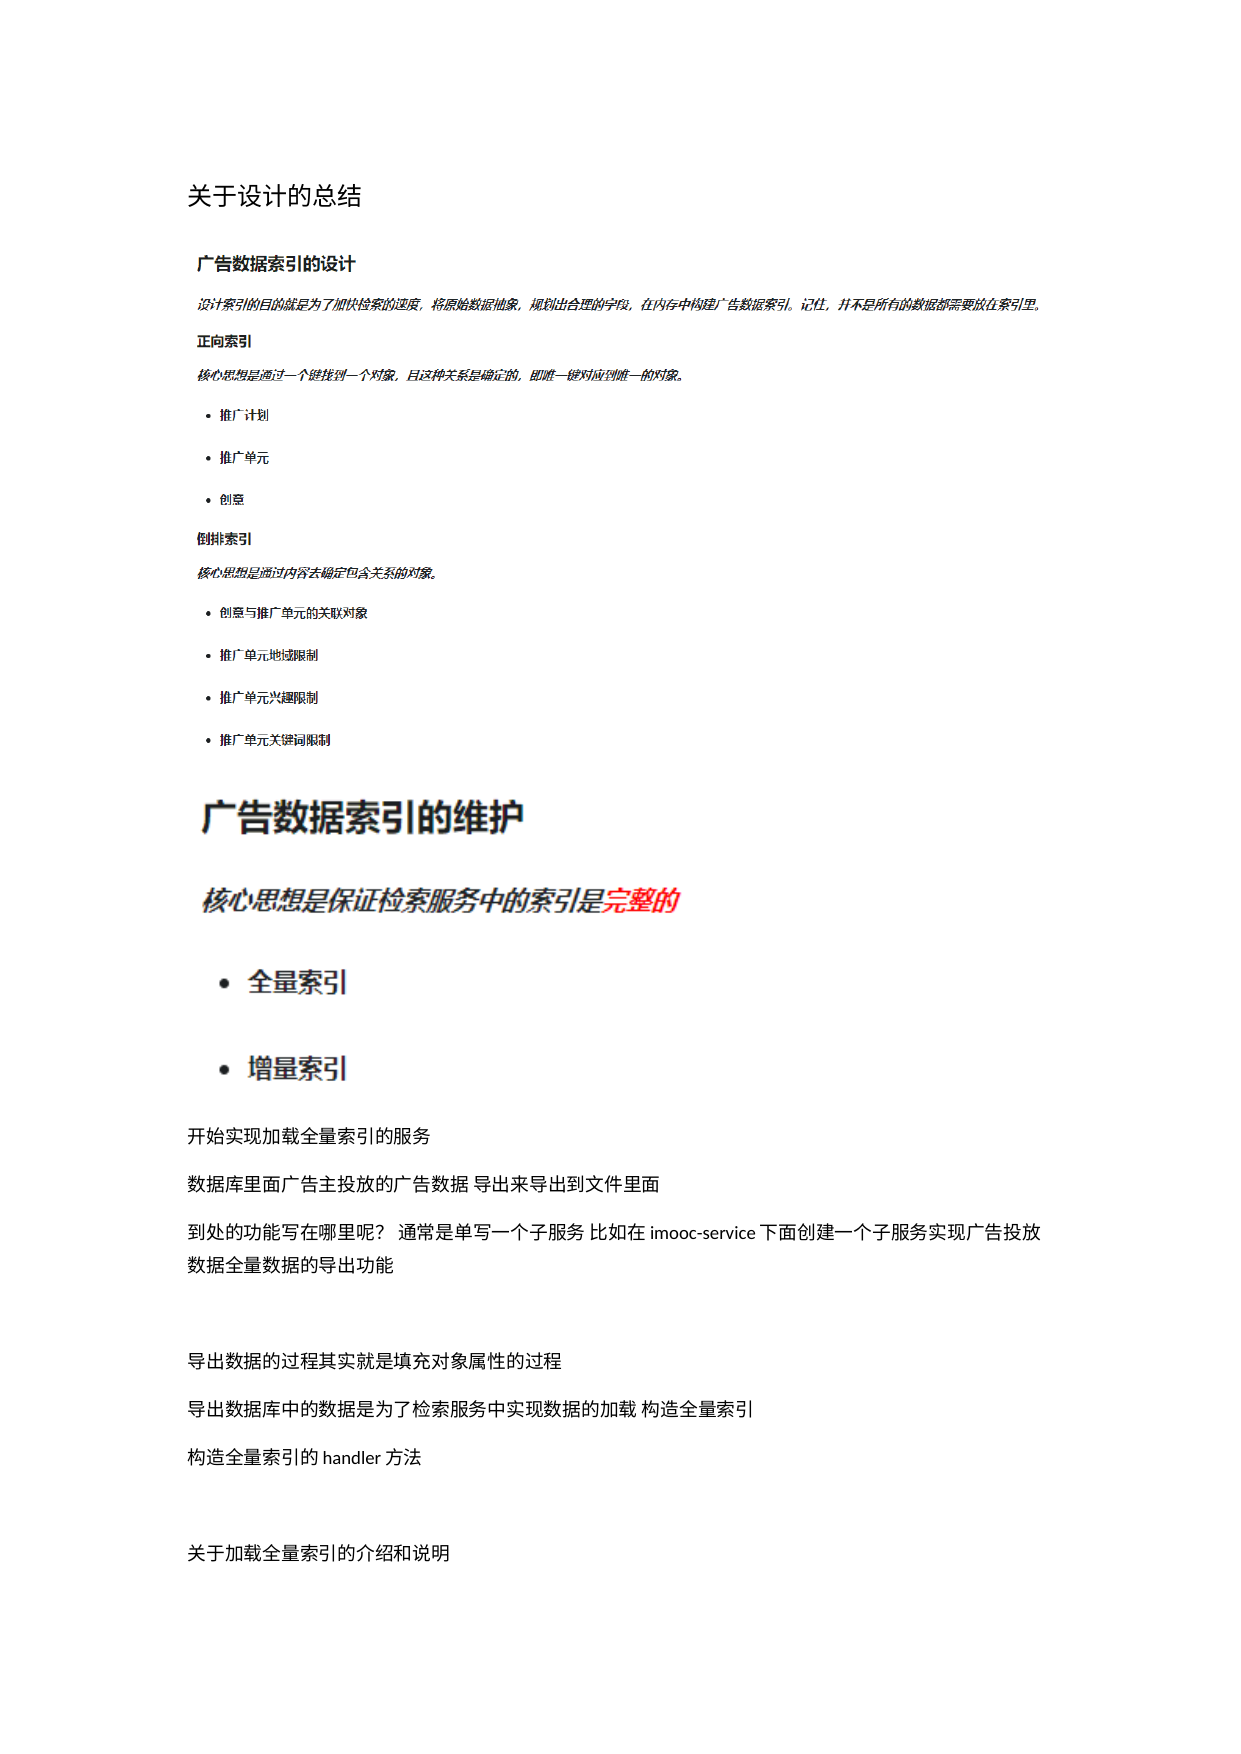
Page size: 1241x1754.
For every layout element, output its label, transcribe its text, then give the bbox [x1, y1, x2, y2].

text 导出数据的过程其实就是填充对象属性的过程 [187, 1344, 1053, 1376]
picture [187, 790, 916, 1092]
text 到处的功能写在哪里呢？ 通常是单写一个子服务 比如在imooc-service下面创建一个子服务实现广告投放数据全量数据的导出功能 [187, 1215, 1053, 1280]
text 开始实现加载全量索引的服务 [187, 1119, 1053, 1151]
text 关于加载全量索引的介绍和说明 [187, 1536, 1053, 1569]
text 关于设计的总结 [187, 162, 1053, 227]
text 导出数据库中的数据是为了检索服务中实现数据的加载 构造全量索引 [187, 1392, 1053, 1424]
picture [187, 251, 1052, 754]
text 数据库里面广告主投放的广告数据 导出来导出到文件里面 [187, 1167, 1053, 1199]
text 构造全量索引的handler方法 [187, 1440, 1053, 1473]
